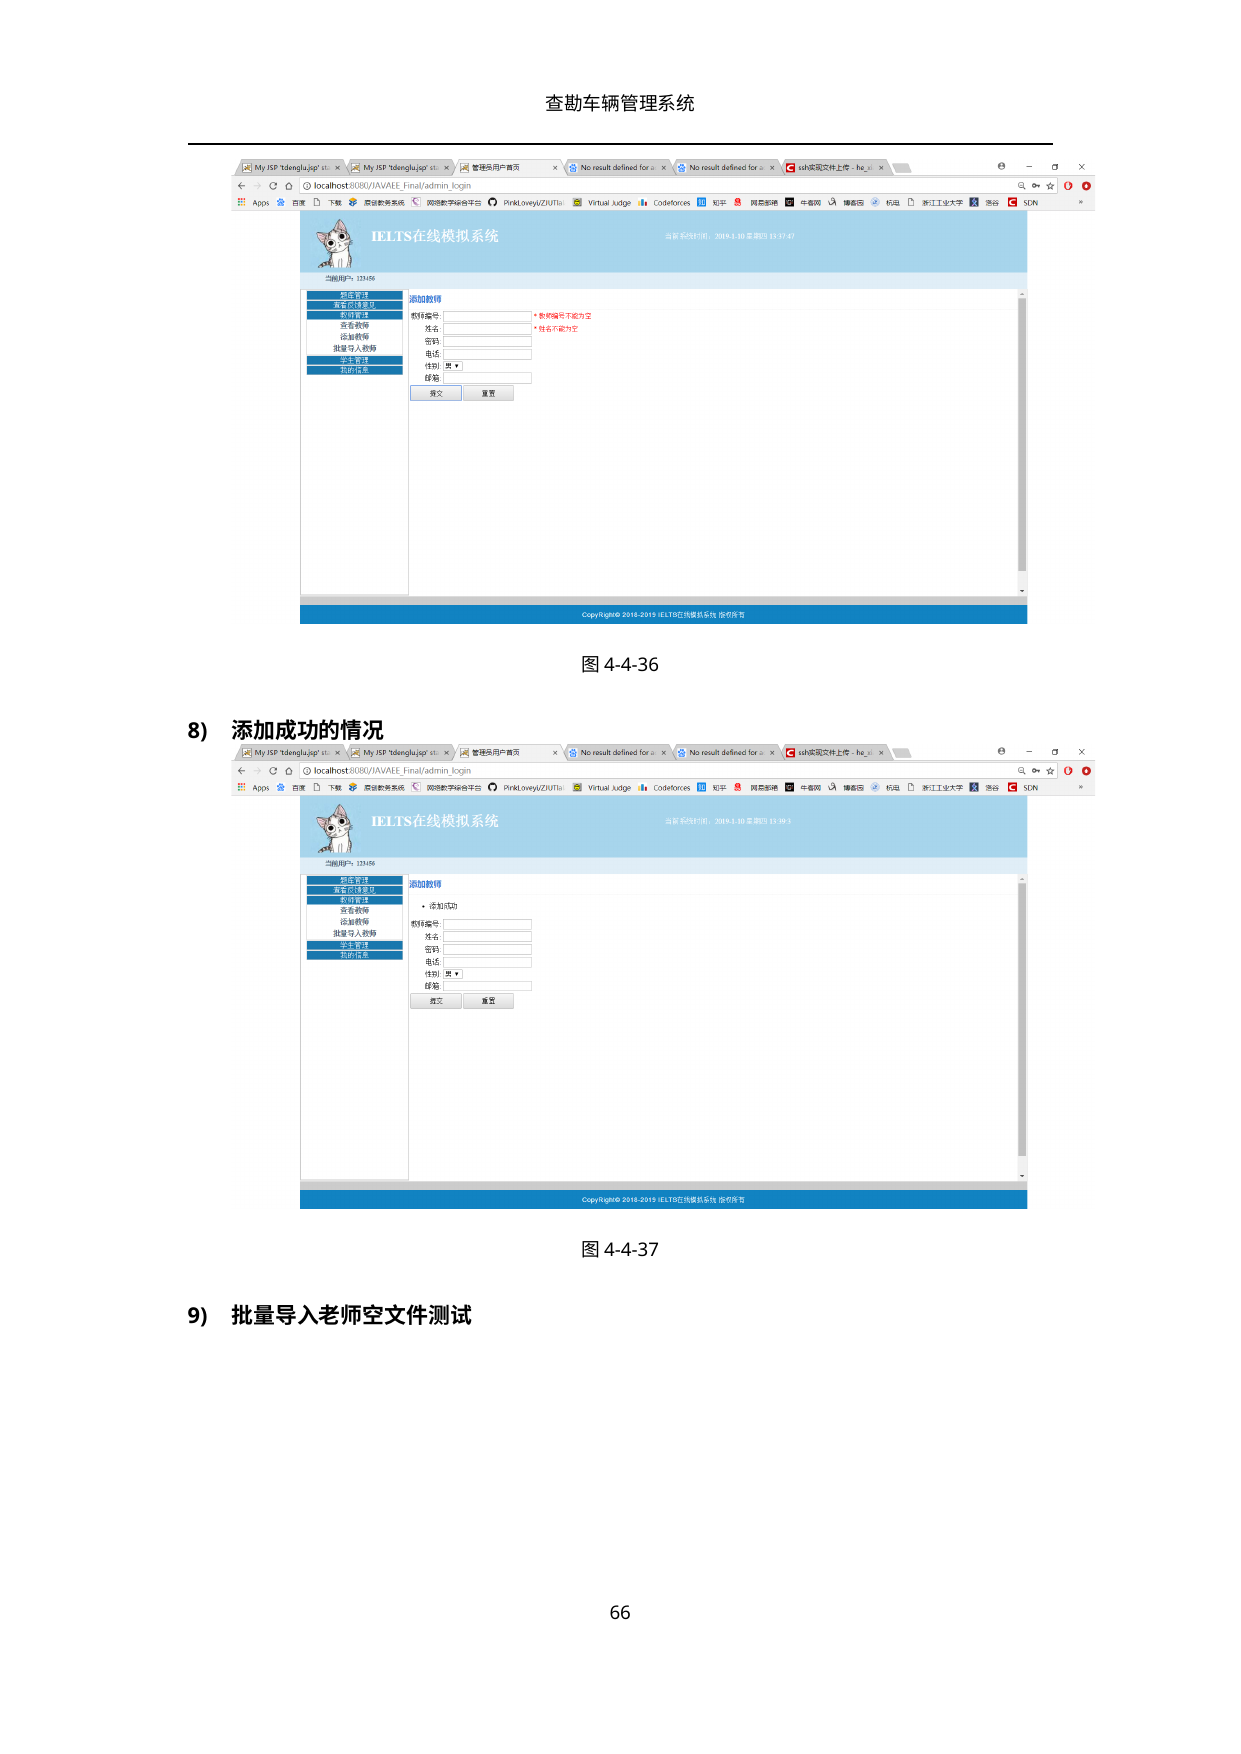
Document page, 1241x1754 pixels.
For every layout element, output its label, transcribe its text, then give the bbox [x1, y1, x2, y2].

picture [231, 159, 1096, 624]
text 图4-4-36 [187, 647, 1053, 680]
picture [231, 744, 1096, 1209]
list 批量导入老师空文件测试 [187, 1297, 1053, 1330]
list 添加成功的情况 [187, 712, 1053, 745]
text 图4-4-37 [187, 1232, 1053, 1265]
